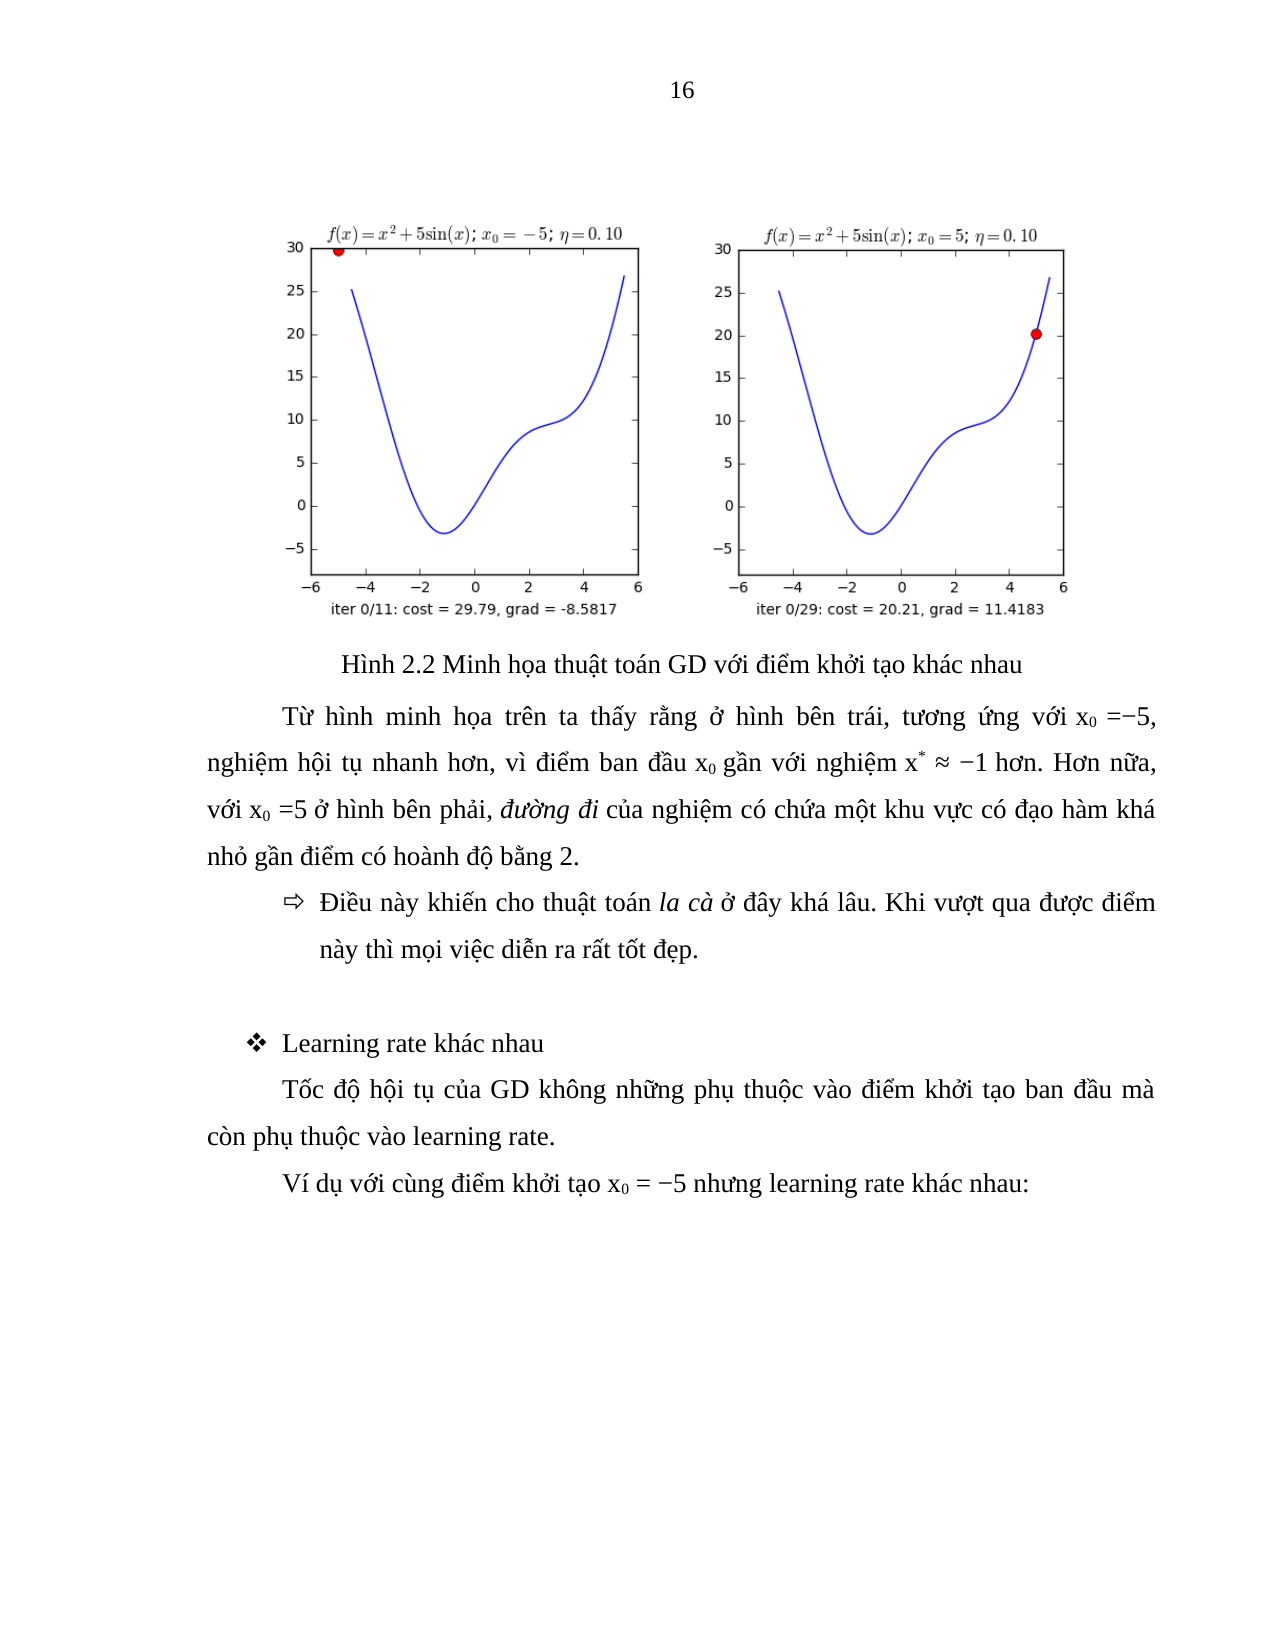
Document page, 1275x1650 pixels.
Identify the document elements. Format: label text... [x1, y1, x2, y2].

picture [686, 208, 1105, 627]
text Hình 2.2 Minh họa thuật toán GD với điểm khởi tạo khác nhau [207, 648, 1157, 679]
picture [258, 206, 680, 627]
list Điều này khiến cho thuật toán la cà ở đây khá lâu. Khi vượt qua được điểm này thì mọi việc diễn ra rất tốt đẹp. [282, 887, 1157, 964]
list Learning rate khác nhau [244, 1027, 1157, 1058]
text Ví dụ với cùng điểm khởi tạo x0 = −5 nhưng learning rate khác nhau: [207, 1167, 1157, 1198]
text Từ hình minh họa trên ta thấy rằng ở hình bên trái, tương ứng với x0 =−5, nghiệm hội tụ nhanh hơn, vì điểm ban đầu x0 gần với nghiệm x* ≈ −1 hơn. Hơn nữa, với x0 =5 ở hình bên phải, đường đi của nghiệm có chứa một khu vực có đạo hàm khá nhỏ gần điểm có hoành độ bằng 2. [207, 700, 1157, 871]
text Tốc độ hội tụ của GD không những phụ thuộc vào điểm khởi tạo ban đầu mà còn phụ thuộc vào learning rate. [207, 1073, 1157, 1151]
